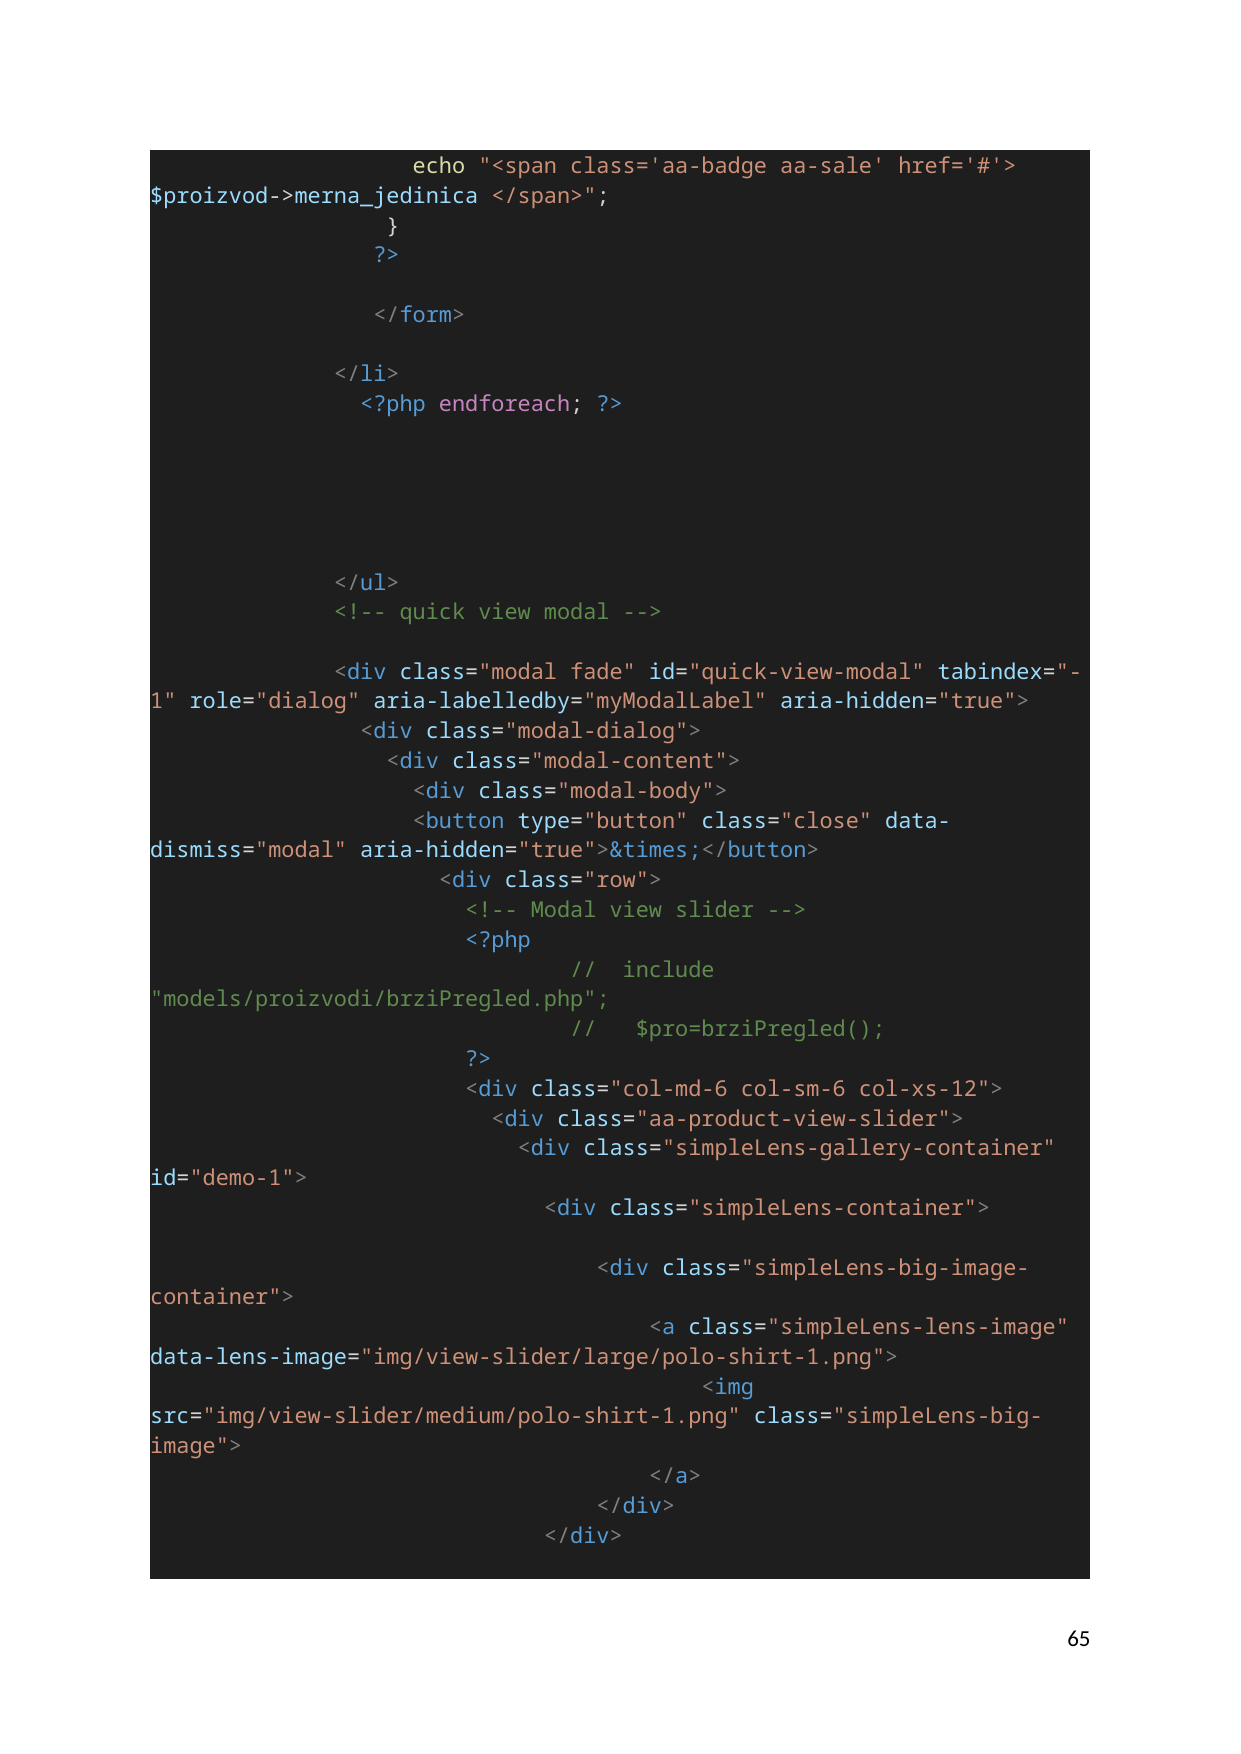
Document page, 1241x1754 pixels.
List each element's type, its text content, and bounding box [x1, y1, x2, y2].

text <div class="aa-product-view-slider"> [150, 1103, 1090, 1132]
text </a> [150, 1460, 1090, 1490]
text <div class="simpleLens-gallery-container" id="demo-1"> [150, 1132, 1090, 1192]
text <img src="img/view-slider/medium/polo-shirt-1.png" class="simpleLens-big-image"> [150, 1371, 1090, 1460]
text <div class="modal-content"> [150, 745, 1090, 775]
text <!-- quick view modal --> [150, 596, 1090, 626]
text <?php [150, 924, 1090, 954]
text </li> [150, 358, 1090, 388]
text </div> [150, 1490, 1090, 1519]
text } [150, 209, 1090, 239]
text <div class="col-md-6 col-sm-6 col-xs-12"> [150, 1073, 1090, 1103]
text <div class="simpleLens-container"> [150, 1192, 1090, 1222]
text </form> [150, 299, 1090, 329]
text <!-- Modal view slider --> [150, 894, 1090, 924]
text ?> [150, 239, 1090, 269]
text </div> [150, 1519, 1090, 1549]
text ?> [150, 1043, 1090, 1073]
text echo "<span class='aa-badge aa-sale' href='#'> $proizvod->merna_jedinica </span>"; [150, 150, 1090, 209]
text <?php endforeach; ?> [150, 388, 1090, 418]
text // $pro=brziPregled(); [150, 1013, 1090, 1043]
text // include "models/proizvodi/brziPregled.php"; [150, 954, 1090, 1013]
text <div class="modal-dialog"> [150, 715, 1090, 745]
text <div class="row"> [150, 864, 1090, 894]
text <div class="modal-body"> [150, 775, 1090, 805]
text <button type="button" class="close" data-dismiss="modal" aria-hidden="true">&times;</button> [150, 805, 1090, 864]
text <div class="modal fade" id="quick-view-modal" tabindex="-1" role="dialog" aria-labelledby="myModalLabel" aria-hidden="true"> [150, 656, 1090, 715]
text </ul> [150, 566, 1090, 596]
text <a class="simpleLens-lens-image" data-lens-image="img/view-slider/large/polo-shirt-1.png"> [150, 1311, 1090, 1371]
text <div class="simpleLens-big-image-container"> [150, 1251, 1090, 1311]
